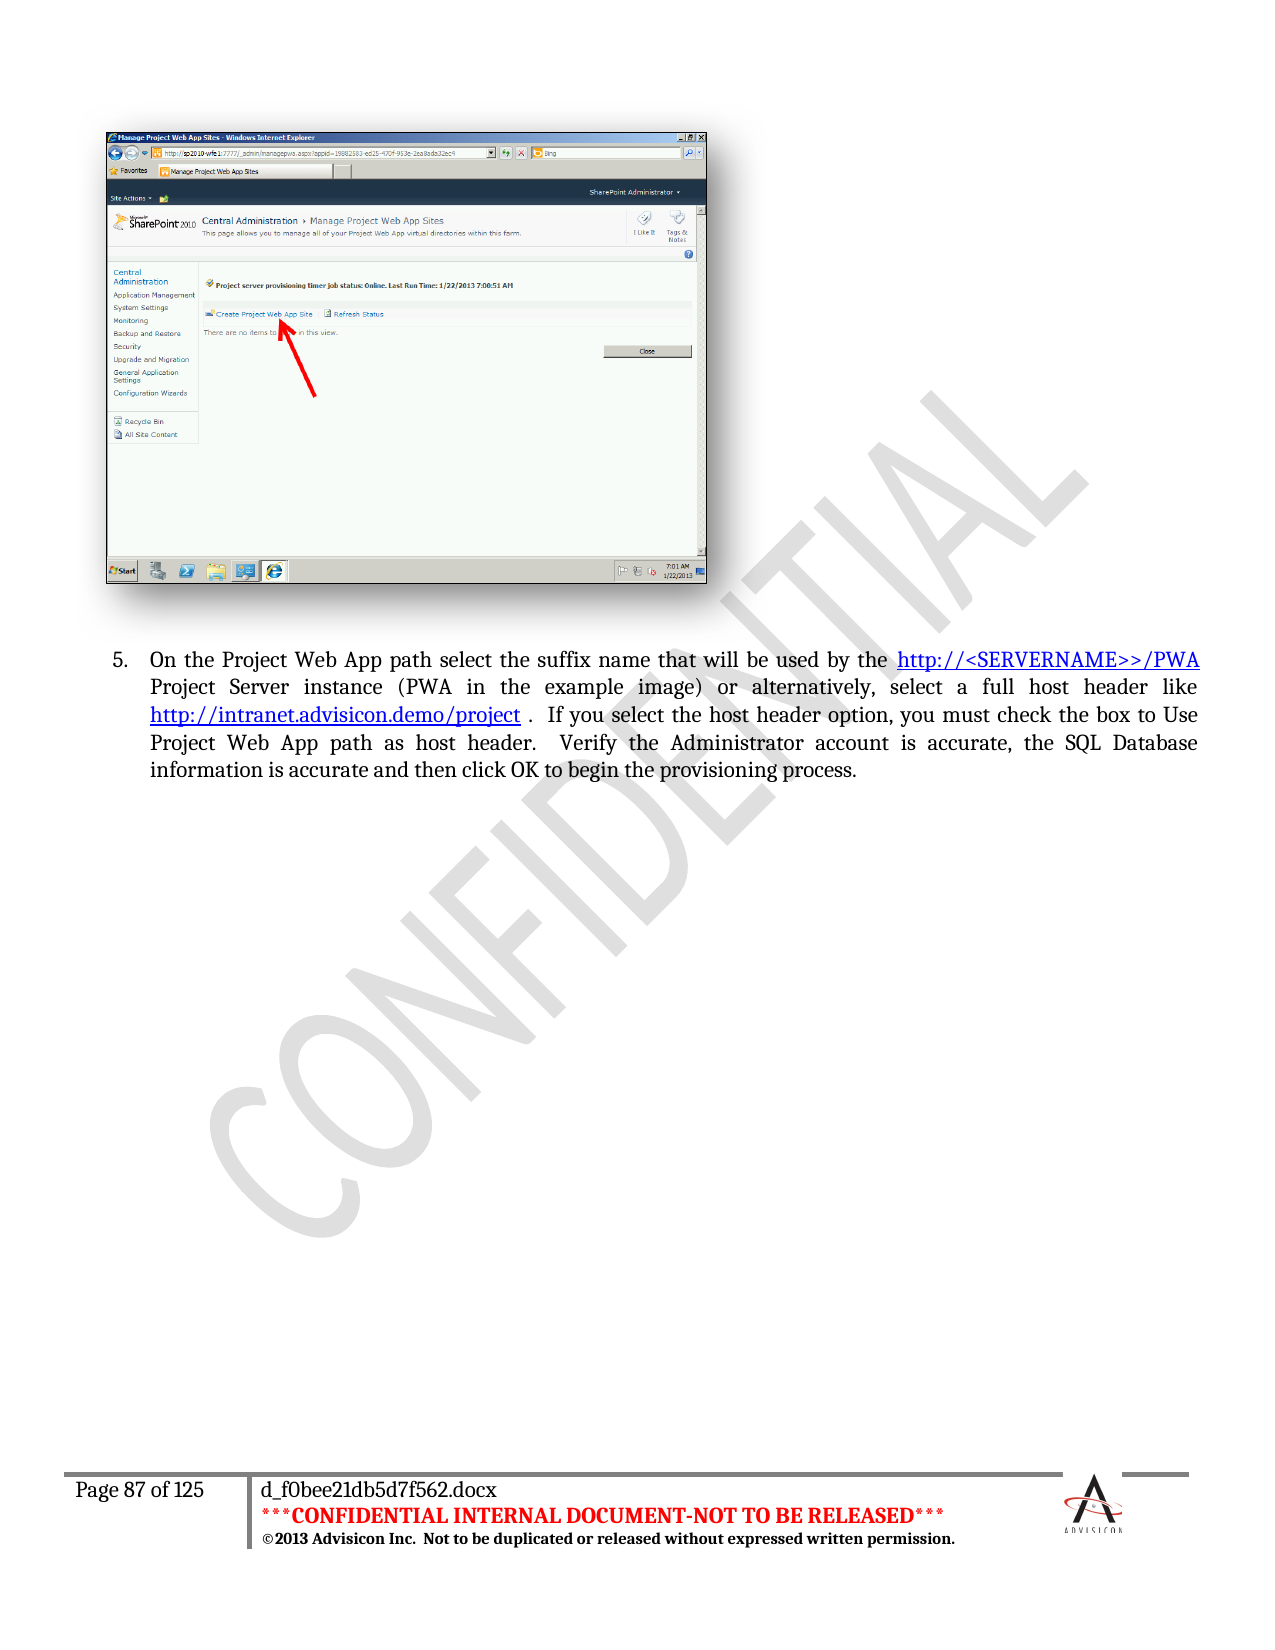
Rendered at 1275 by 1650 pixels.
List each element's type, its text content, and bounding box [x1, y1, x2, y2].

list On the Project Web App path select the suffix name that will be used by the http://<SERVERNAME>>/PWA Project Server instance (PWA in the example image) or alternatively, select a full host header like http://intranet.advisicon.demo/project . If you select the host header option, you must check the box to Use Project Web App path as host header. Verify the Administrator account is accurate, the SQL Database information is accurate and then click OK to begin the provisioning process. [112, 646, 1200, 783]
picture [107, 133, 706, 583]
picture [1062, 1472, 1086, 1507]
